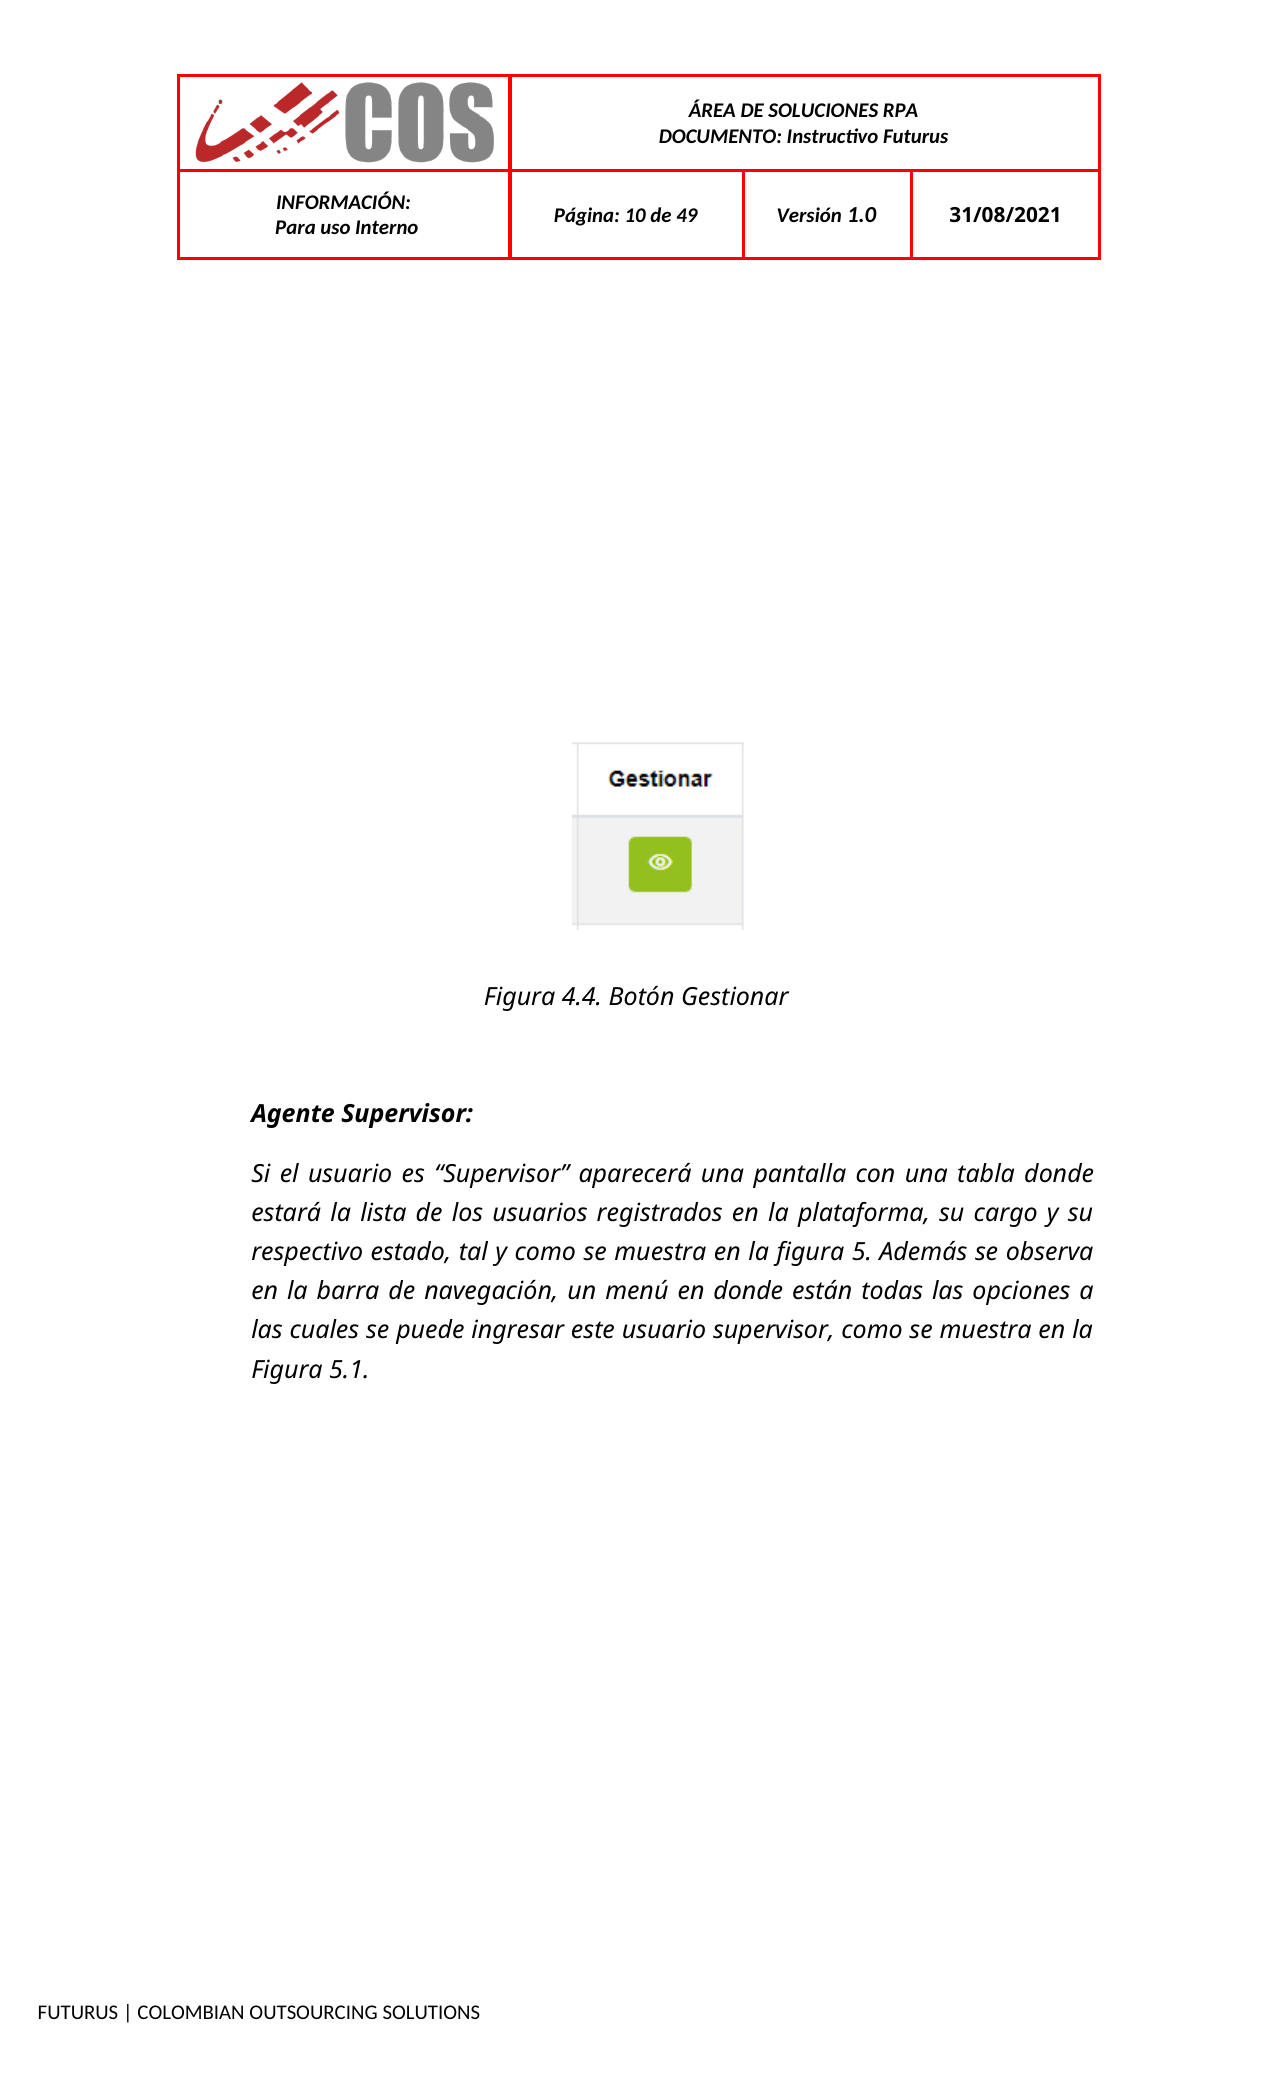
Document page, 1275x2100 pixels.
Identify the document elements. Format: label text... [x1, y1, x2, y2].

picture [190, 76, 499, 169]
picture [571, 738, 747, 930]
text Figura 4.4. Botón Gestionar [177, 979, 1098, 1013]
text Si el usuario es “Supervisor” aparecerá una pantalla con una tabla donde estará la lista de los usuarios registrados en la plataforma, su cargo y su respectivo estado, tal y como se muestra en la figura 5. Además se observa en la barra de navegación, un menú en donde están todas las opciones a las cuales se puede ingresar este usuario supervisor, como se muestra en la Figura 5.1. [251, 1155, 1098, 1385]
text Agente Supervisor: [251, 1095, 1098, 1129]
